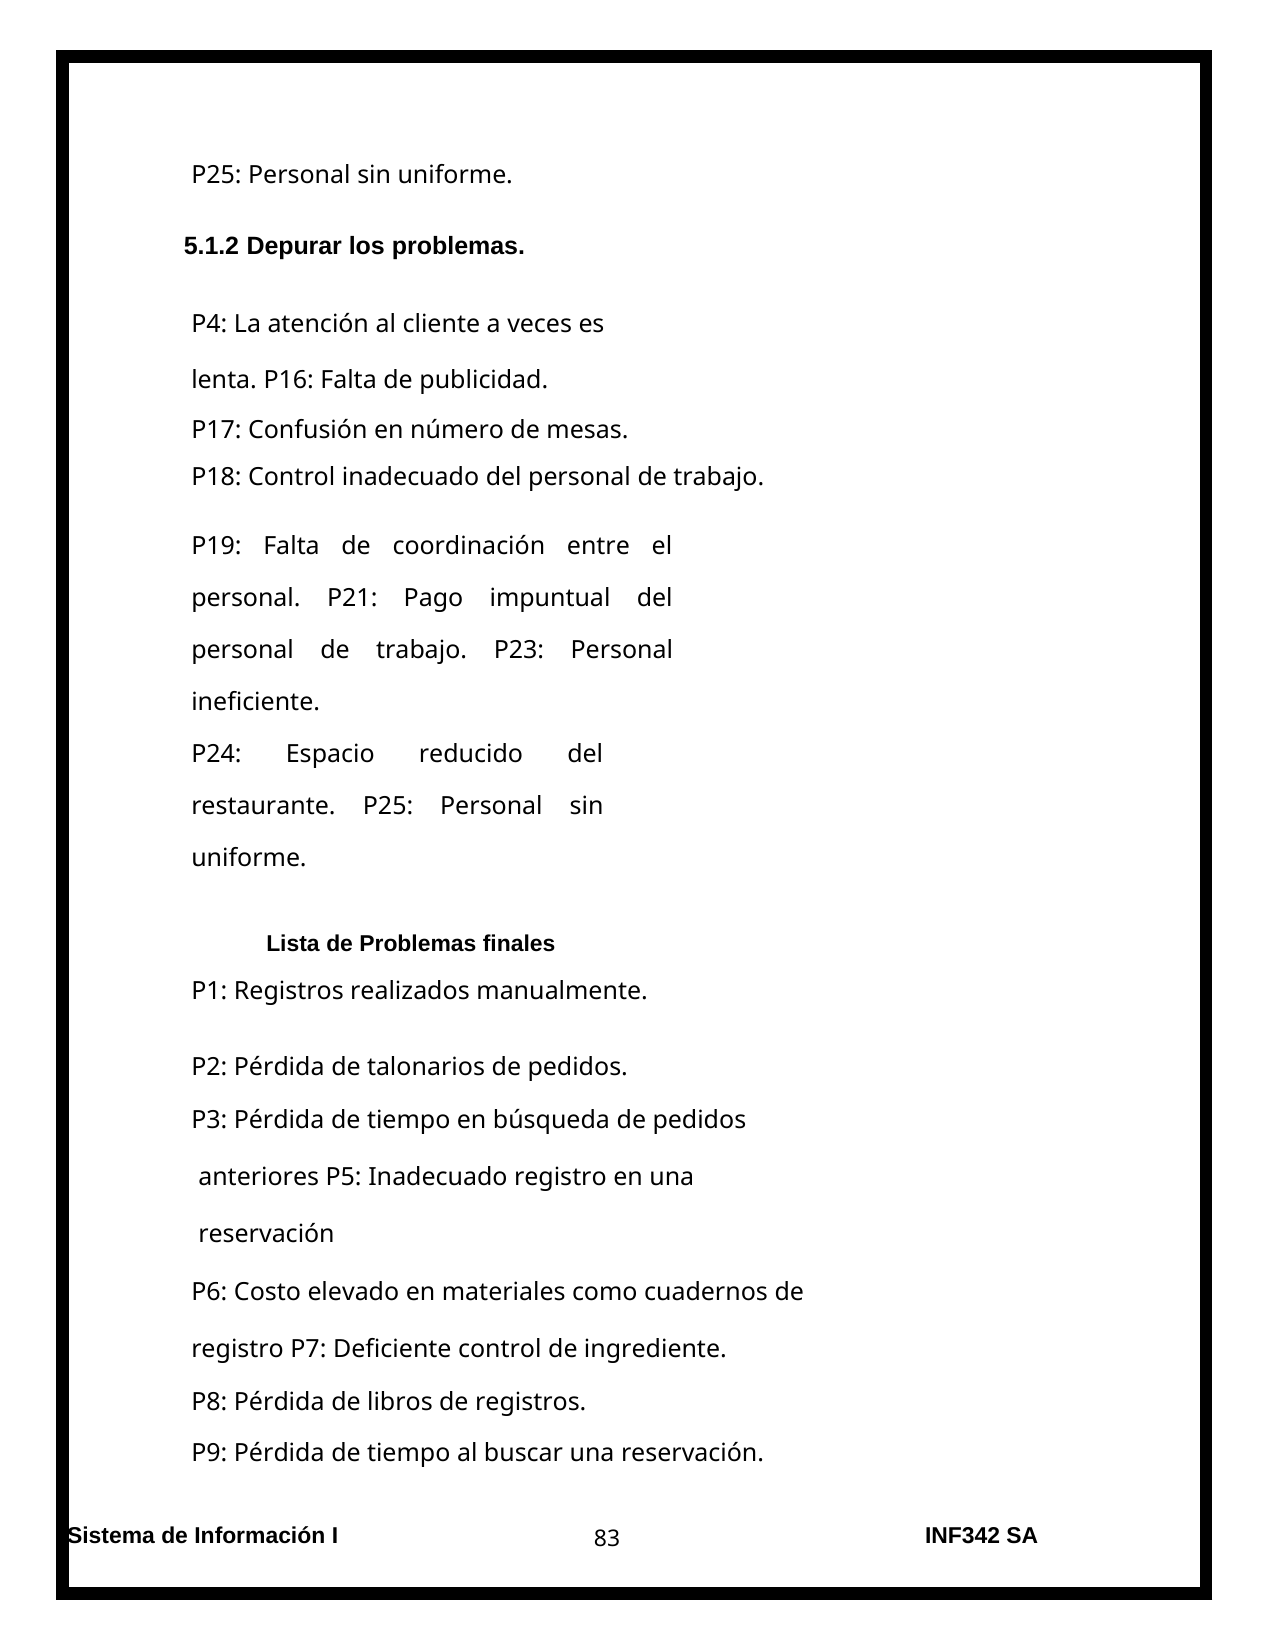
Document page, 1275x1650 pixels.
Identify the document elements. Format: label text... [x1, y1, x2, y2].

subtitle Depurar los problemas. [184, 231, 1200, 259]
text Lista de Problemas finales [266, 930, 1200, 957]
text P18: Control inadecuado del personal de trabajo. [191, 458, 1200, 492]
text P1: Registros realizados manualmente. [191, 973, 1200, 1007]
text P17: Confusión en número de mesas. [191, 418, 1200, 443]
text P25: Personal sin uniforme. [191, 156, 1200, 190]
text P6: Costo elevado en materiales como cuadernos de registro P7: Deficiente control de ingrediente. [191, 1273, 855, 1364]
text P2: Pérdida de talonarios de pedidos. [191, 1048, 1200, 1082]
text P19: Falta de coordinación entre el personal. P21: Pago impuntual del personal de trabajo. P23: Personal ineficiente. [191, 527, 673, 718]
text P9: Pérdida de tiempo al buscar una reservación. [191, 1434, 1200, 1468]
text P8: Pérdida de libros de registros. [191, 1388, 1200, 1416]
text P24: Espacio reducido del restaurante. P25: Personal sin uniforme. [191, 736, 603, 873]
text P4: La atención al cliente a veces es lenta. P16: Falta de publicidad. [191, 305, 647, 396]
text P3: Pérdida de tiempo en búsqueda de pedidos anteriores P5: Inadecuado registro en una reservación [191, 1102, 836, 1250]
